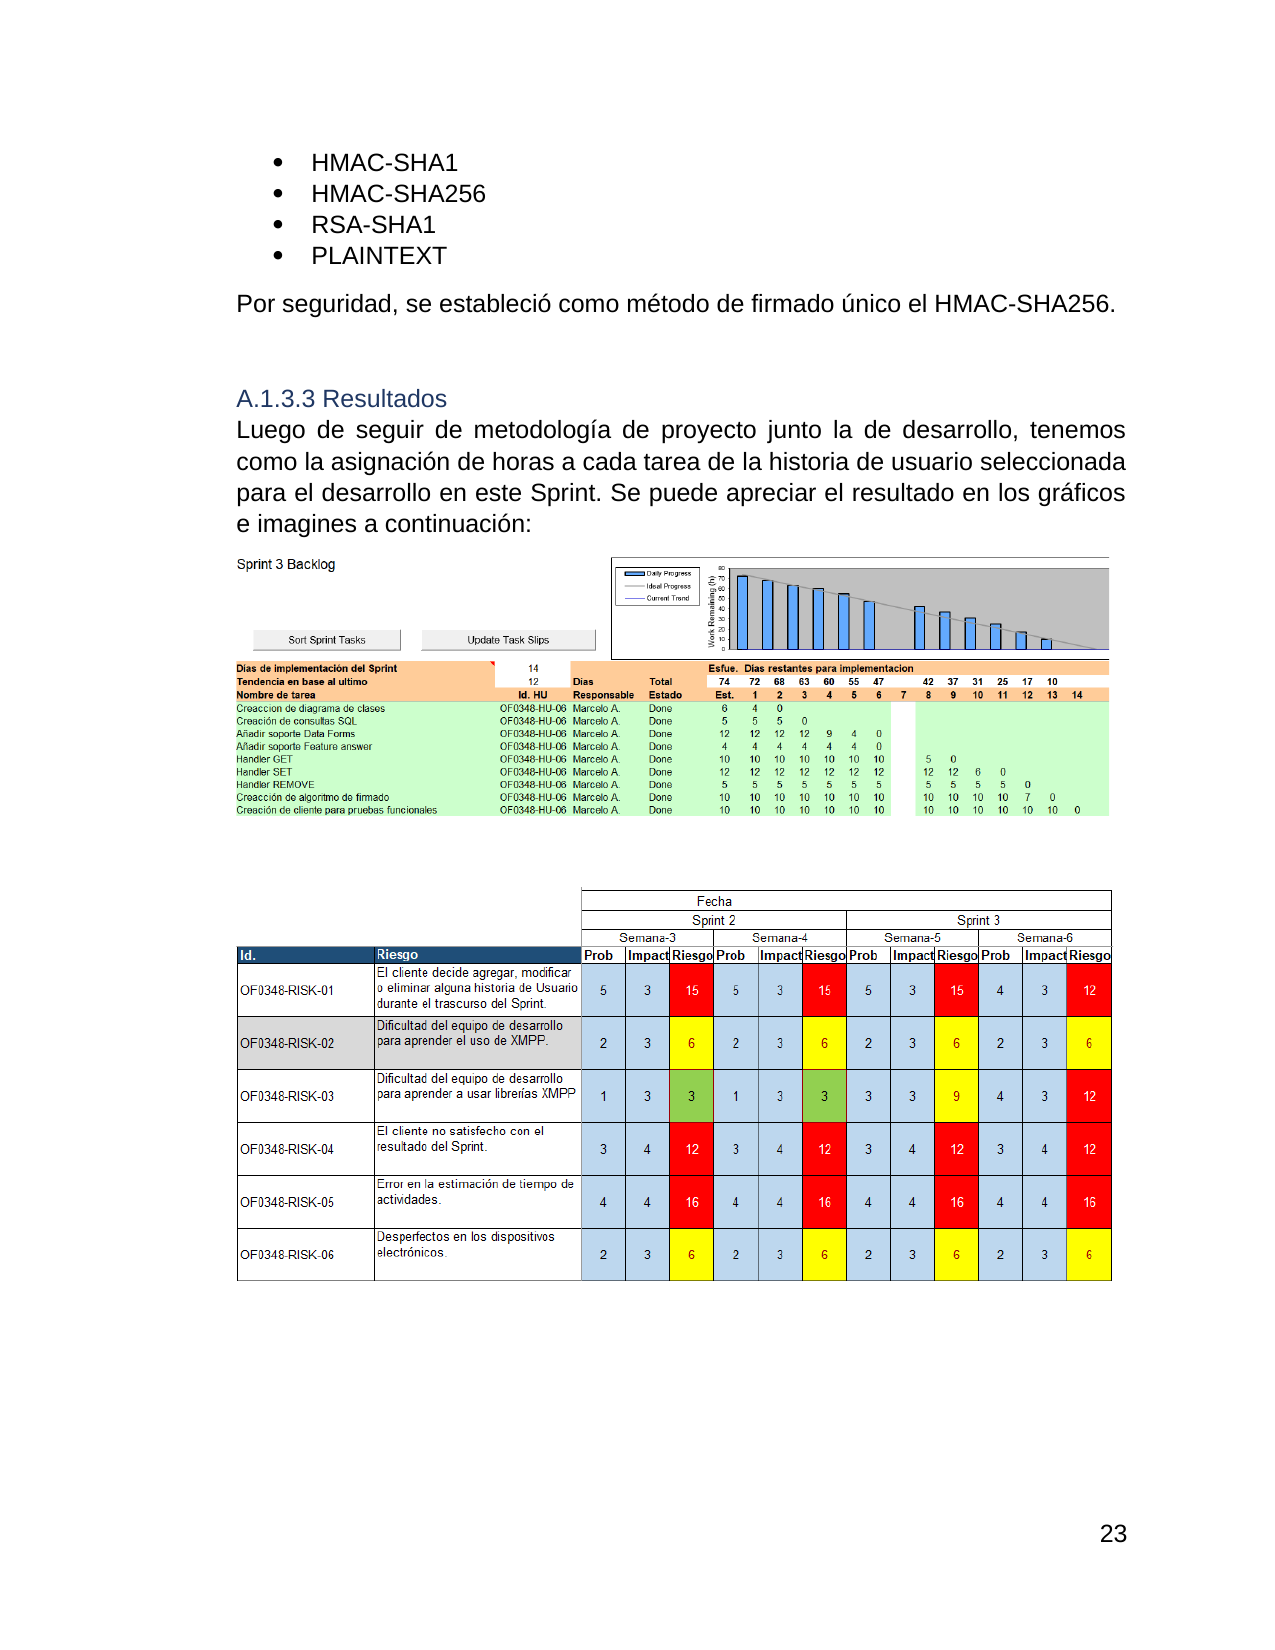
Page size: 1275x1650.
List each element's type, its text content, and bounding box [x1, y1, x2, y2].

subtitle A.1.3.3 Resultados [236, 384, 1127, 413]
picture [236, 887, 1114, 1281]
list HMAC-SHA1 [274, 148, 1127, 177]
picture [236, 556, 1110, 821]
list PLAINTEXT [274, 241, 1127, 270]
text Luego de seguir de metodología de proyecto junto la de desarrollo, tenemos como la asignación de horas a cada tarea de la historia de usuario seleccionada para el desarrollo en este Sprint. Se puede apreciar el resultado en los gráficos e imagines a continuación: [236, 415, 1127, 537]
list RSA-SHA1 [274, 210, 1127, 239]
list HMAC-SHA256 [274, 179, 1127, 208]
text Por seguridad, se estableció como método de firmado único el HMAC-SHA256. [236, 289, 1127, 318]
